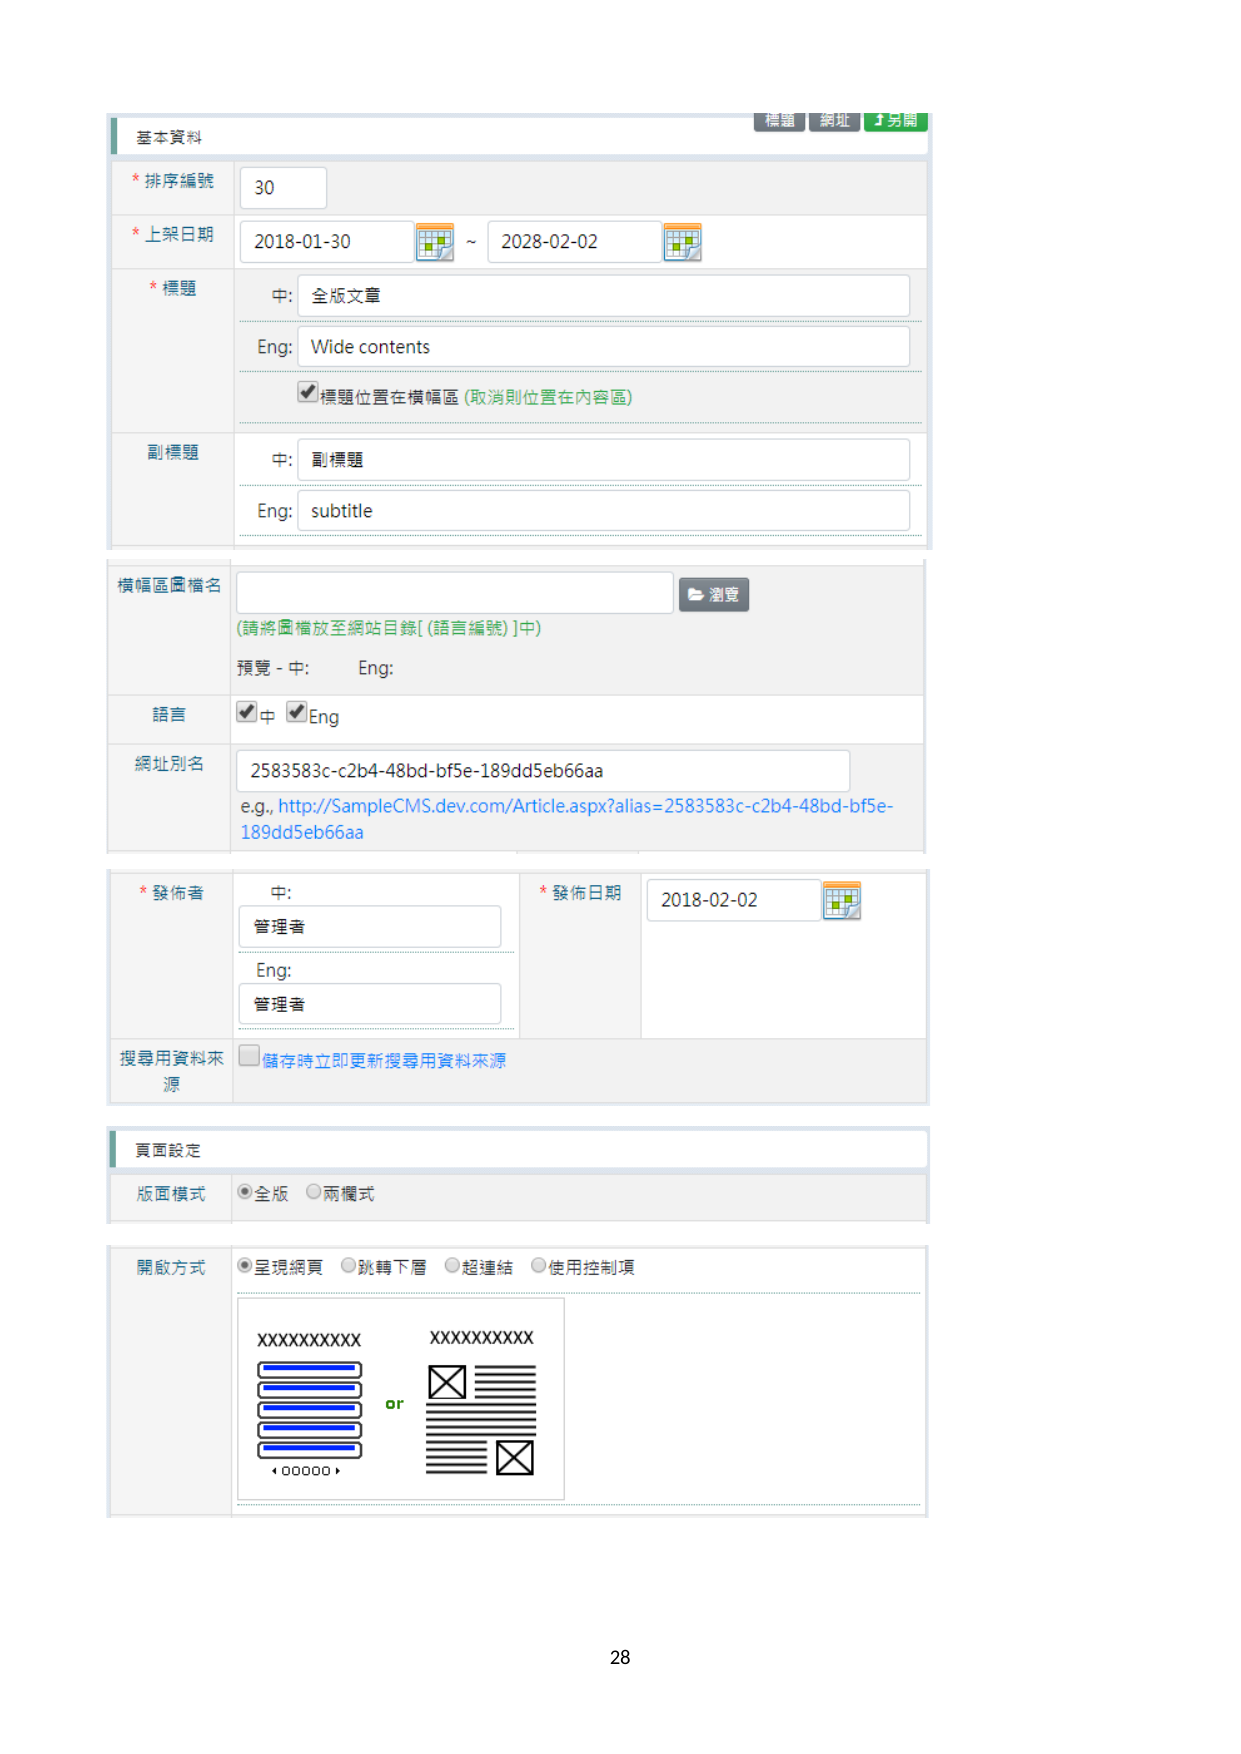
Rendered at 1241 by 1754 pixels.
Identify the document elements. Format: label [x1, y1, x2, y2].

picture [106, 869, 931, 1106]
picture [106, 1126, 931, 1224]
picture [106, 559, 927, 854]
picture [106, 113, 933, 550]
picture [106, 1245, 929, 1518]
